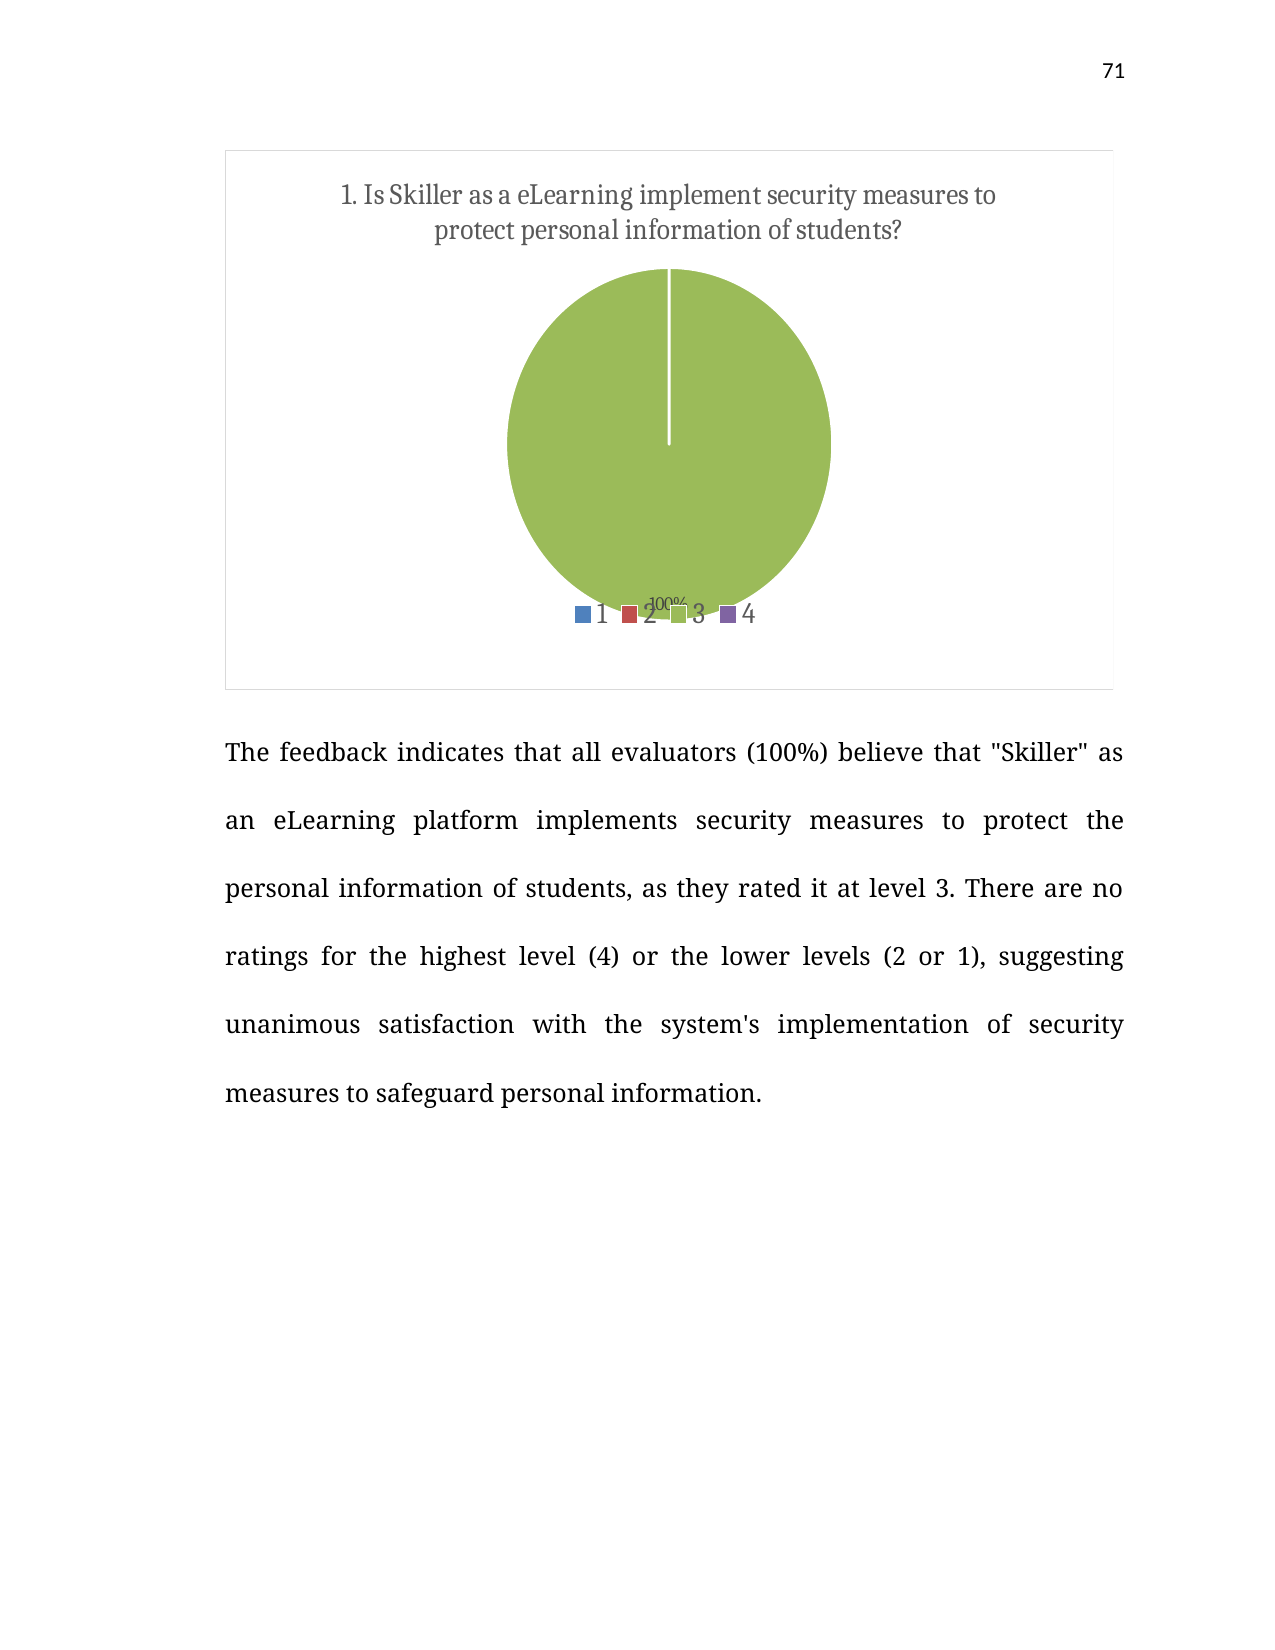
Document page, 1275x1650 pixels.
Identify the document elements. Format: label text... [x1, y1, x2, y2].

text The feedback indicates that all evaluators (100%) believe that "Skiller" as an eLearning platform implements security measures to protect the personal information of students, as they rated it at level 3. There are no ratings for the highest level (4) or the lower levels (2 or 1), suggesting unanimous satisfaction with the system's implementation of security measures to safeguard personal information. [225, 735, 1125, 1109]
